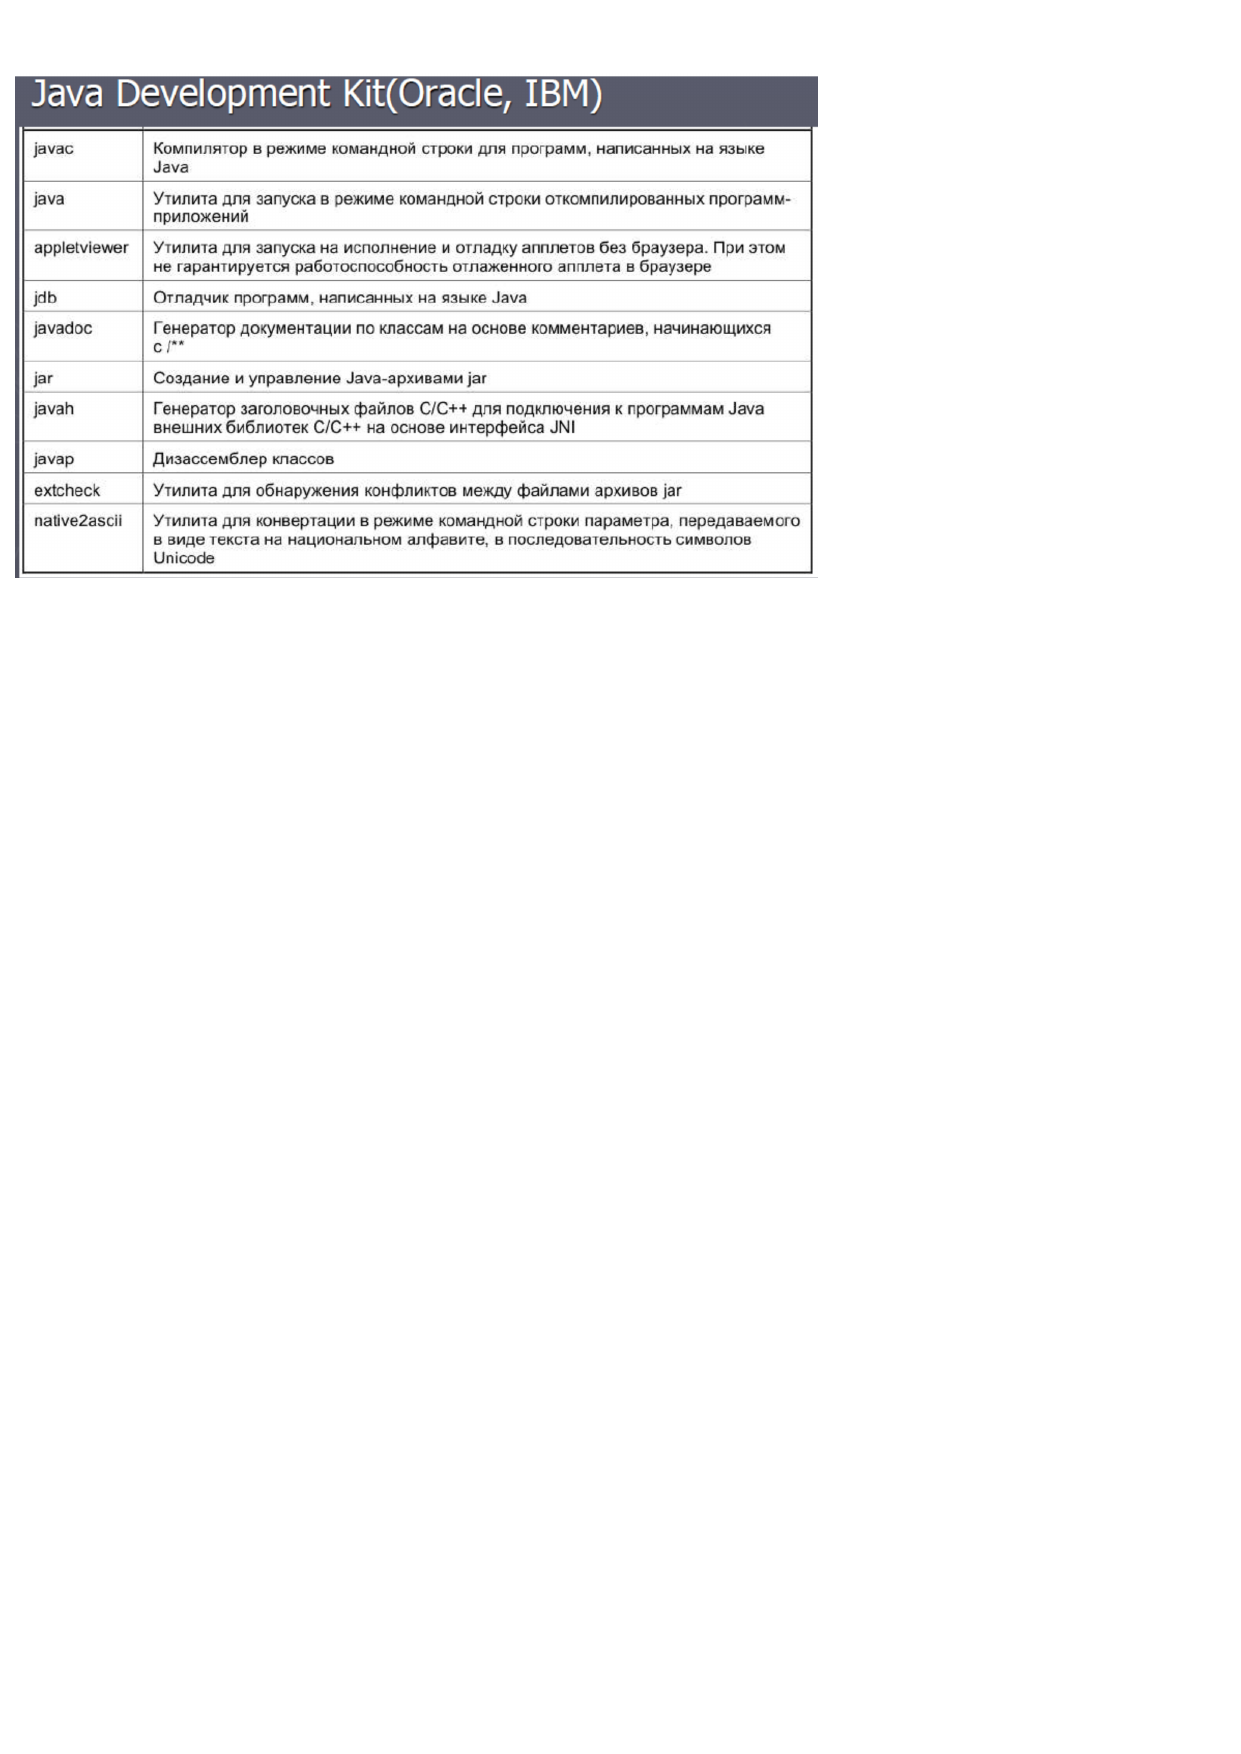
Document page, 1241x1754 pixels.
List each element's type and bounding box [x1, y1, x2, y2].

picture [14, 73, 818, 578]
